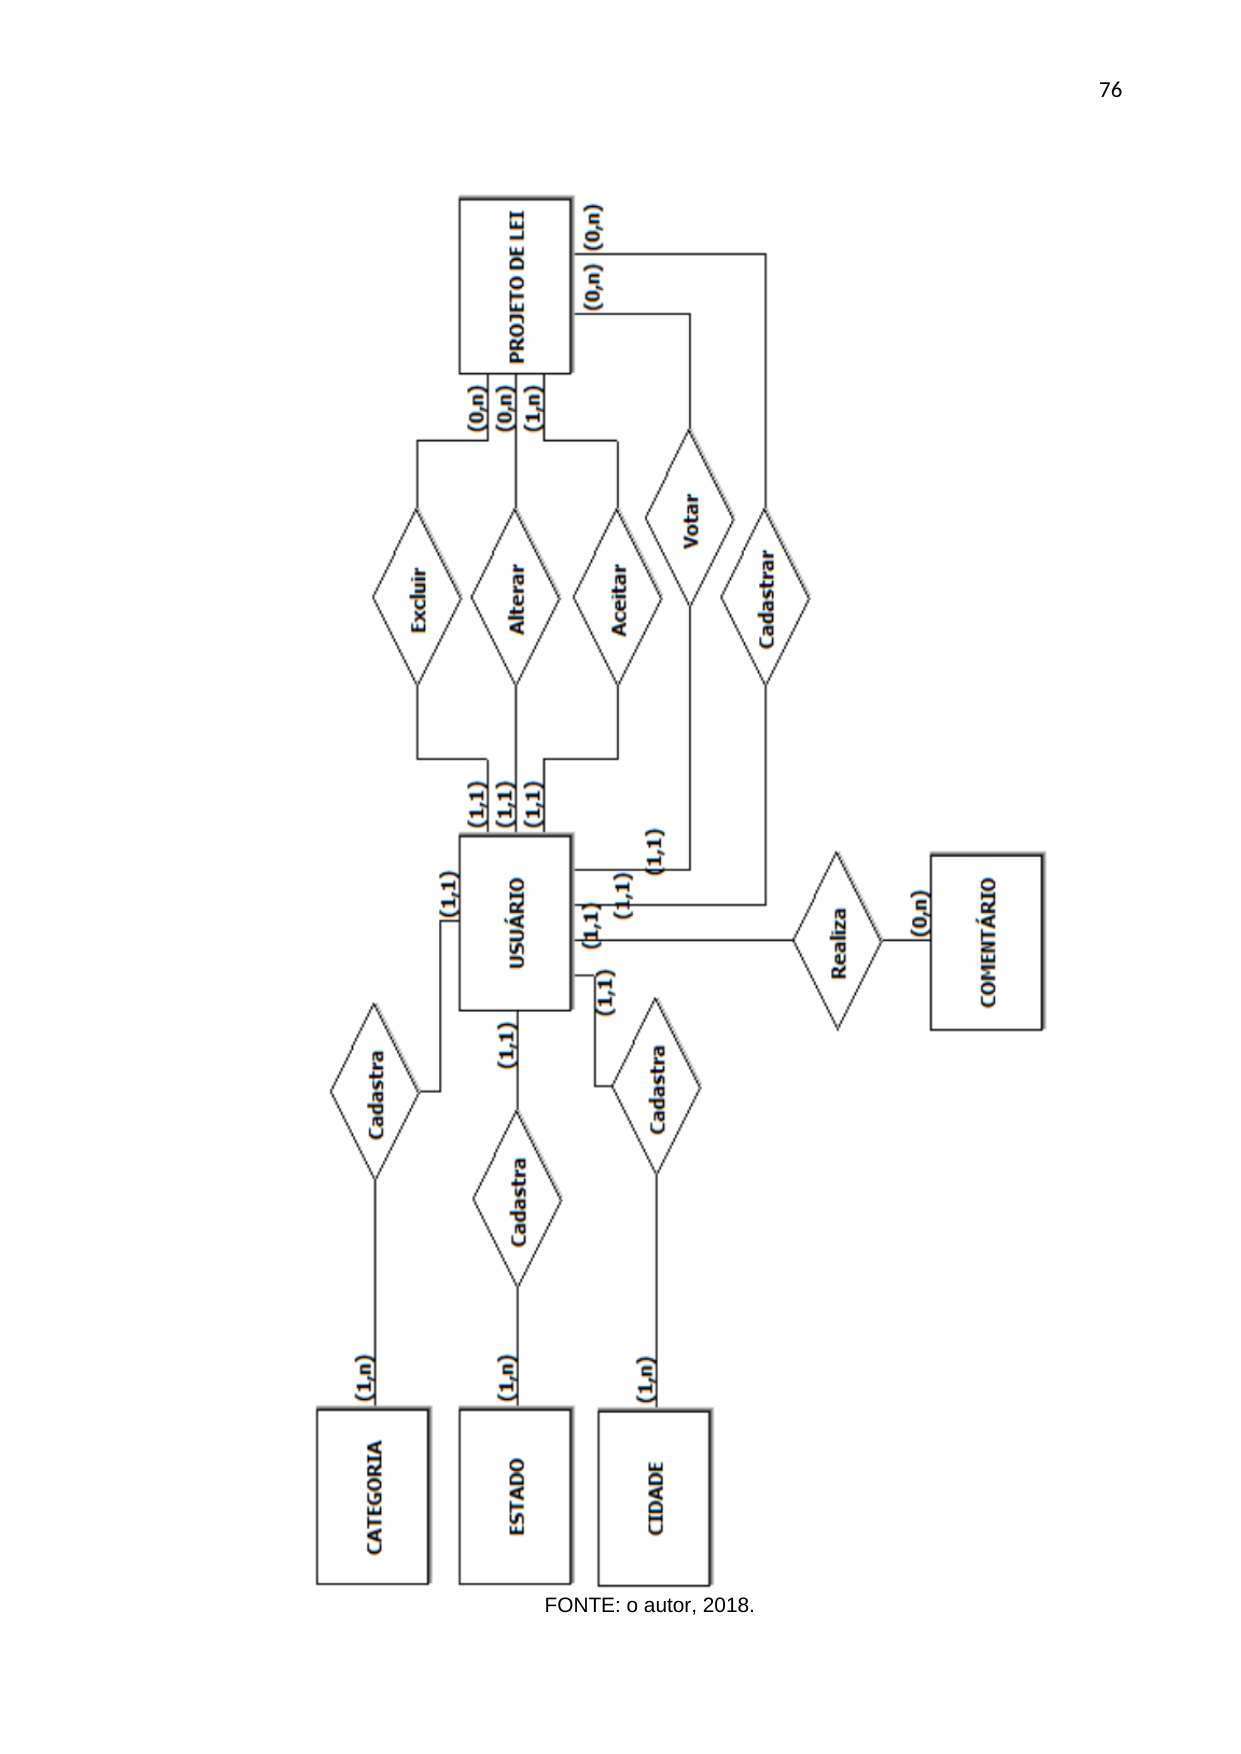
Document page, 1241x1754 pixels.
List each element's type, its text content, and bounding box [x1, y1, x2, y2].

picture [257, 190, 1051, 1593]
text FONTE: o autor, 2018. [177, 1593, 1122, 1617]
